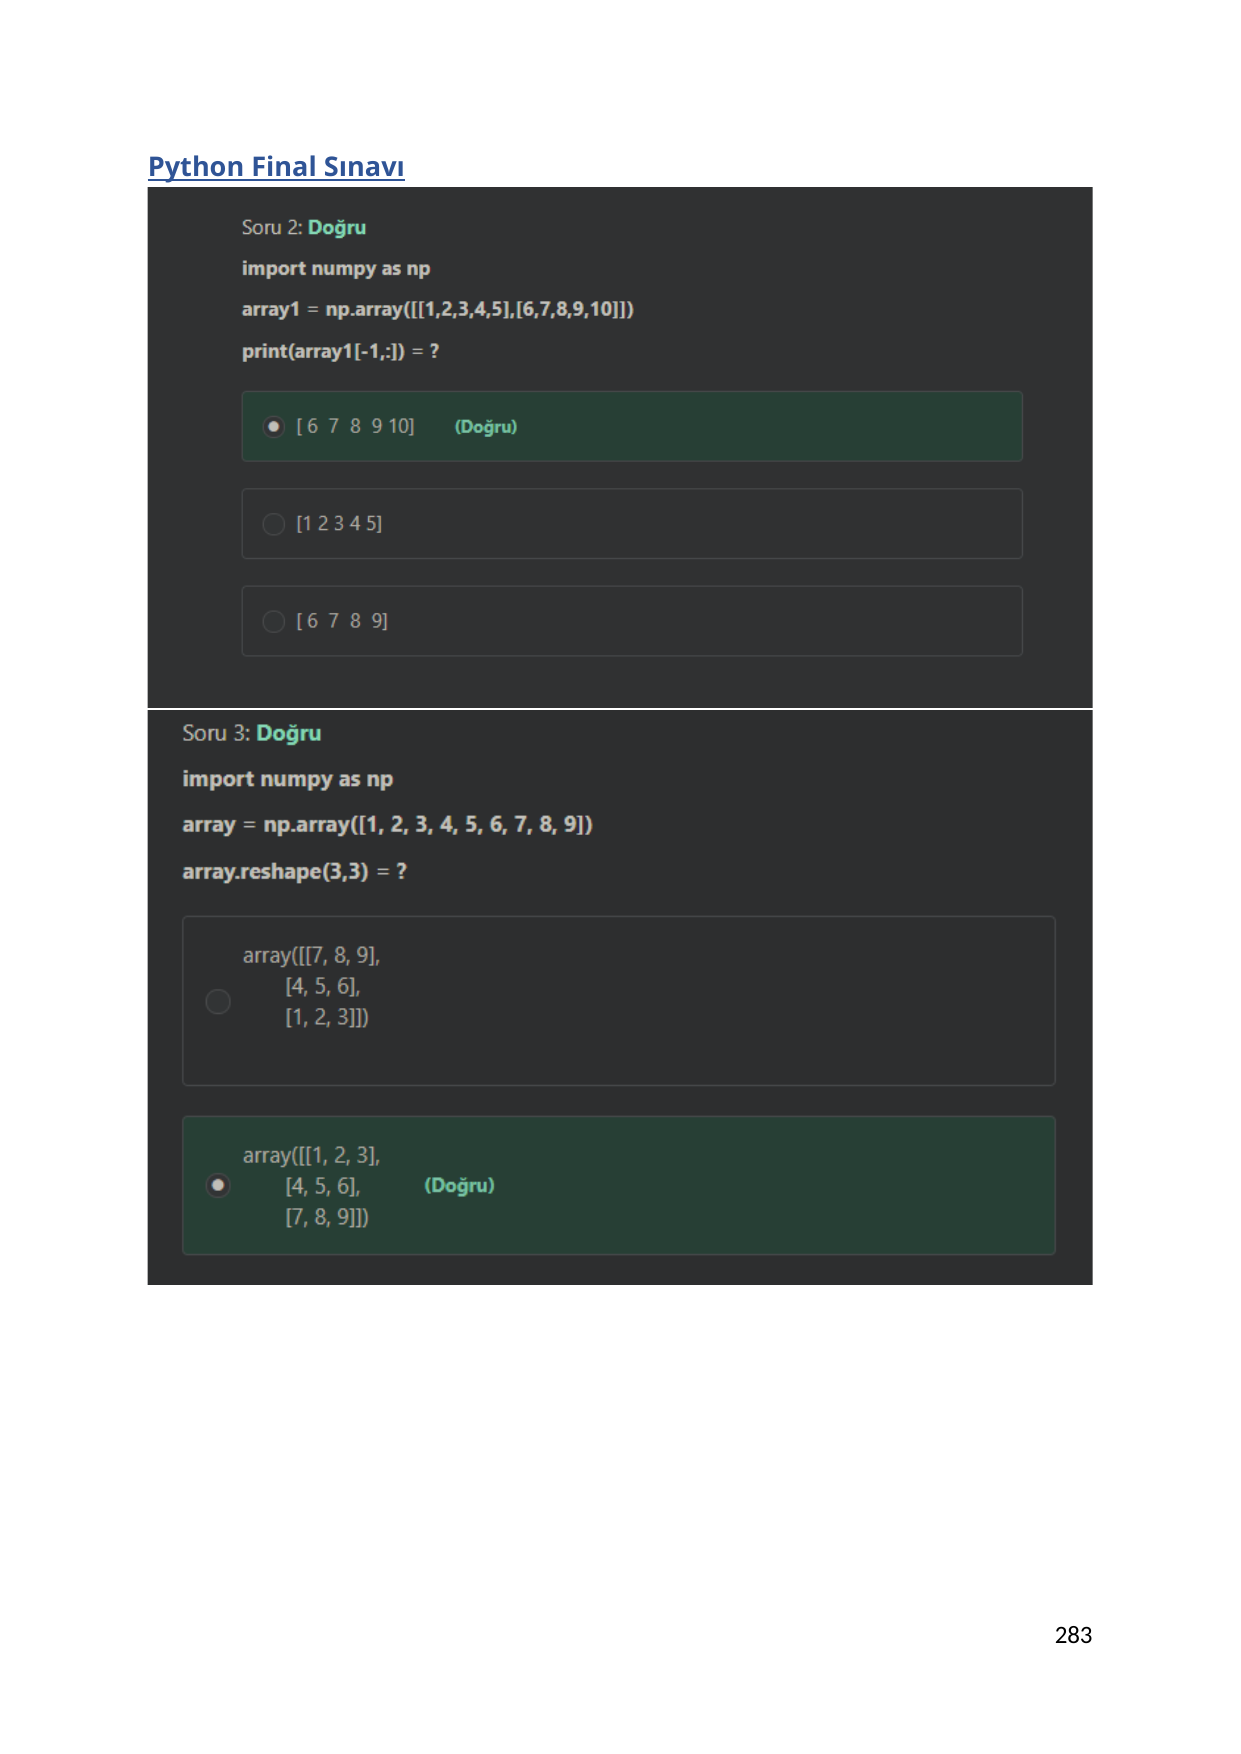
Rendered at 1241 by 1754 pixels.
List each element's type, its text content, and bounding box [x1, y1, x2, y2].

picture [147, 710, 1093, 1285]
subtitle Python Final Sınavı [148, 148, 1092, 184]
picture [147, 187, 1093, 708]
